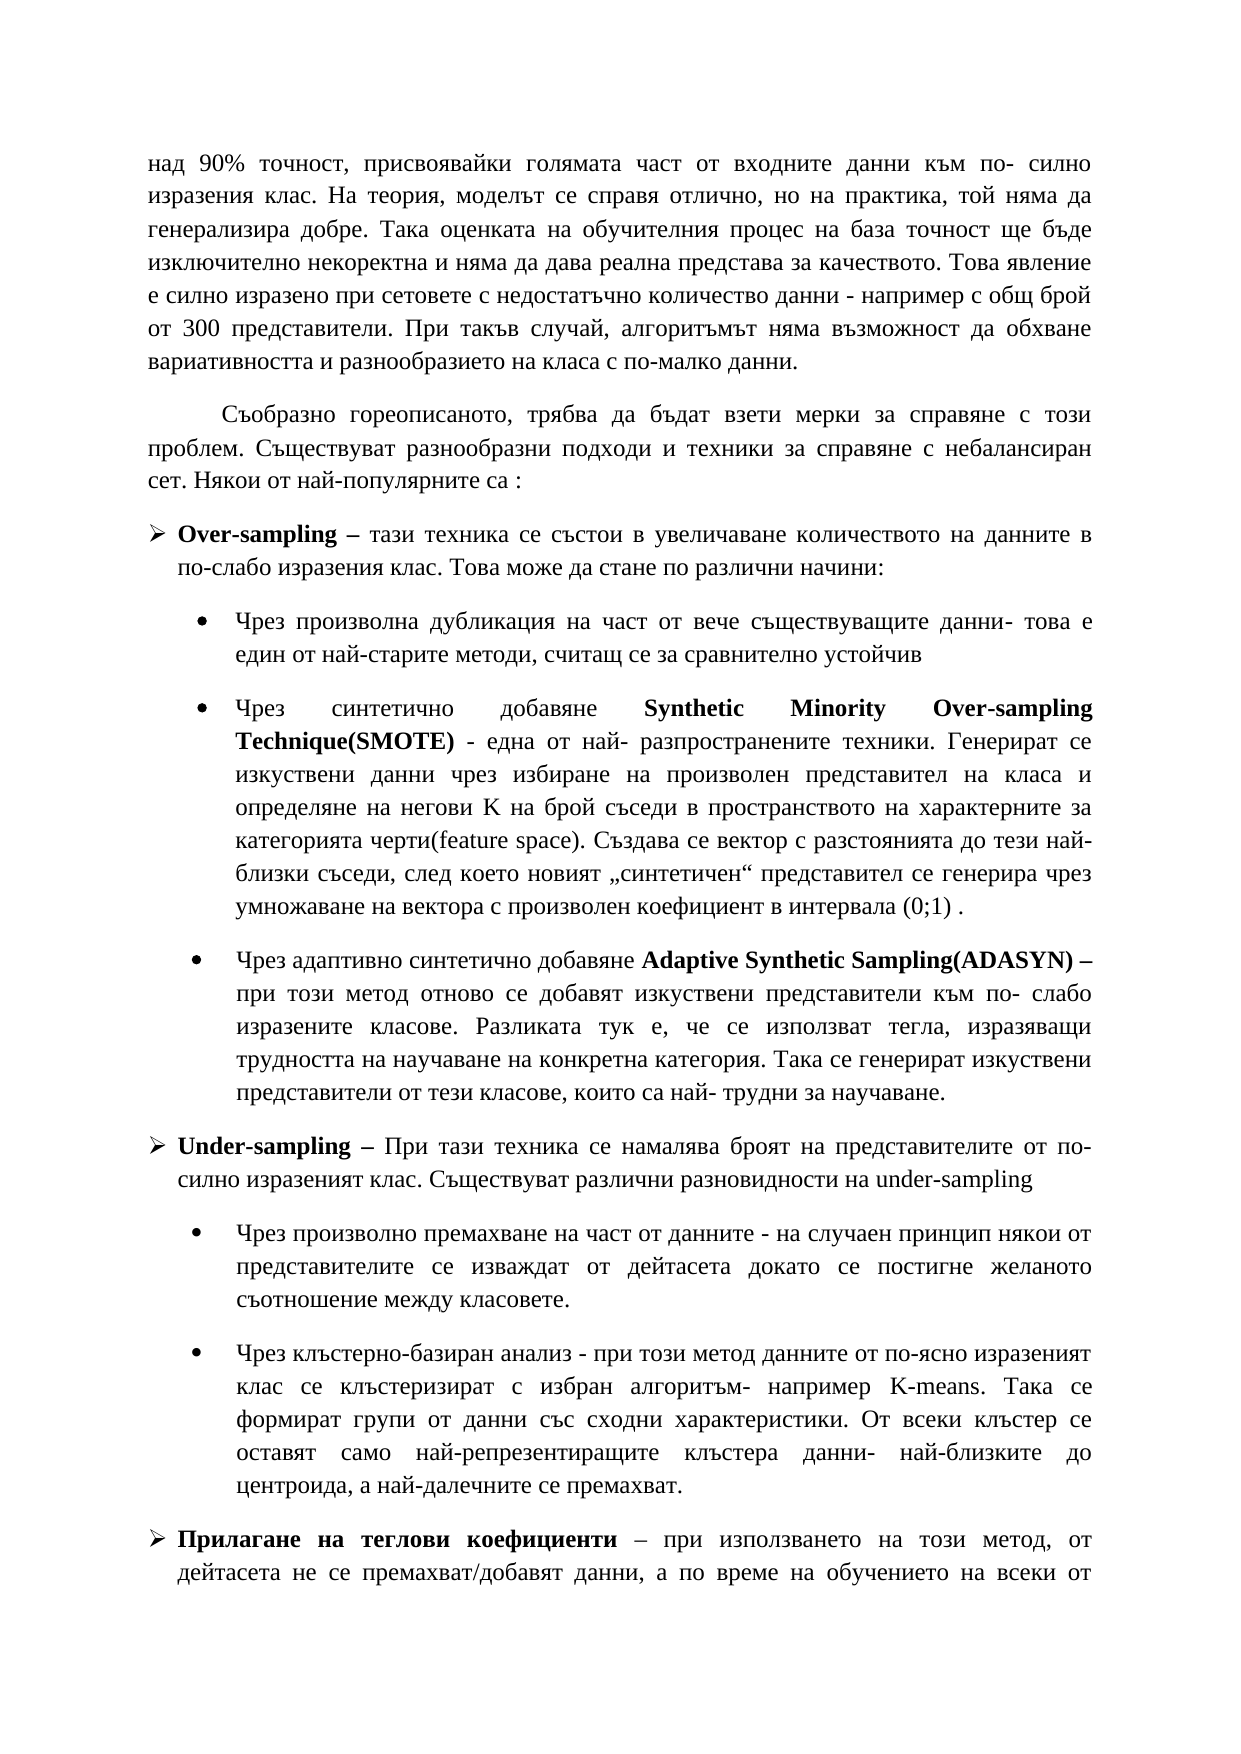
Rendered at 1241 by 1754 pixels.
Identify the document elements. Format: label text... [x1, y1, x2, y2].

text Съобразно гореописаното, трябва да бъдат взети мерки за справяне с този проблем. Съществуват разнообразни подходи и техники за справяне с небалансиран сет. Някои от най-популярните са : [148, 399, 1093, 494]
list Under-sampling – При тази техника се намалява броят на представителите от по- силно изразеният клас. Съществуват различни разновидности на under-sampling [148, 1131, 1093, 1193]
list Чрез клъстерно-базиран анализ - при този метод данните от по-ясно изразеният клас се клъстеризират с избран алгоритъм- например K-means. Така се формират групи от данни със сходни характеристики. От всеки клъстер се оставят само най-репрезентиращите клъстера данни- най-близките до центроида, а най-далечните се премахват. [192, 1338, 1093, 1499]
list Чрез синтетично добавяне Synthetic Minority Over-sampling Technique(SMOTE) - една от най- разпространените техники. Генерират се изкуствени данни чрез избиране на произволен представител на класа и определяне на негови K на брой съседи в пространството на характерните за категорията черти(feature space). Създава се вектор с разстоянията до тези най-близки съседи, след което новият „синтетичен“ представител се генерира чрез умножаване на вектора с произволен коефициент в интервала (0;1) . [198, 693, 1093, 920]
list Чрез адаптивно синтетично добавяне Adaptive Synthetic Sampling(ADASYN) – при този метод отново се добавят изкуствени представители към по- слабо изразените класове. Разликата тук е, че се използват тегла, изразяващи трудността на научаване на конкретна категория. Така се генерират изкуствени представители от тези класове, които са най- трудни за научаване. [192, 945, 1093, 1106]
list Чрез произволно премахване на част от данните - на случаен принцип някои от представителите се изваждат от дейтасета докато се постигне желаното съотношение между класовете. [192, 1218, 1093, 1313]
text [148, 148, 1093, 374]
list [148, 1524, 1093, 1586]
list Over-sampling – тази техника се състои в увеличаване количеството на данните в по-слабо изразения клас. Това може да стане по различни начини: [148, 519, 1093, 581]
list Чрез произволна дубликация на част от вече съществуващите данни- това е един от най-старите методи, считащ се за сравнително устойчив [198, 606, 1093, 668]
